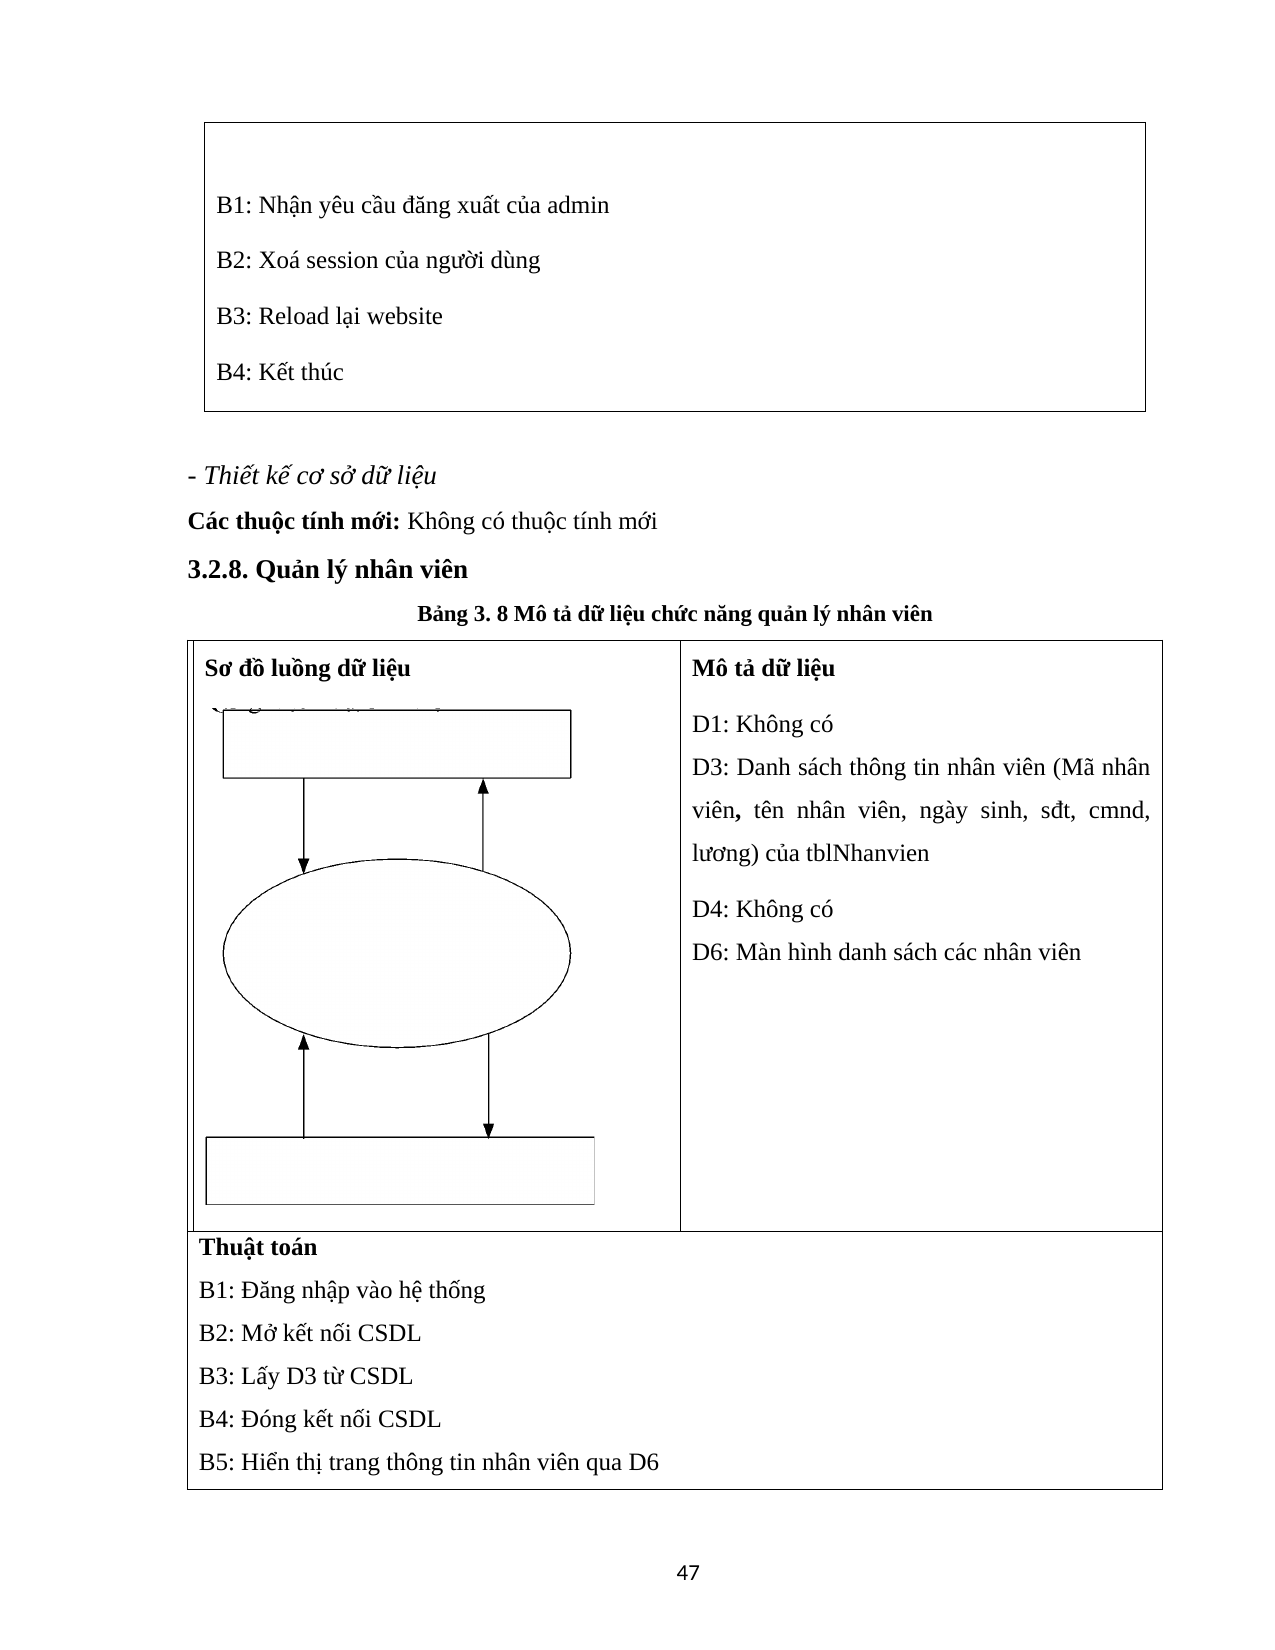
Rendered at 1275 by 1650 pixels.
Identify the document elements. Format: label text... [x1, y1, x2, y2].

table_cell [205, 123, 1145, 411]
picture [204, 708, 595, 1205]
text 3.2.8. Quản lý nhân viên [187, 553, 1162, 584]
table_header [188, 641, 193, 1231]
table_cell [188, 1232, 1162, 1489]
table_header Sơ đồ luồng dữ liệu [194, 641, 680, 1231]
text - Thiết kế cơ sở dữ liệu [187, 459, 1162, 491]
text Các thuộc tính mới: Không có thuộc tính mới [187, 506, 1162, 535]
text Bảng 3. 8 Mô tả dữ liệu chức năng quản lý nhân viên [187, 600, 1162, 626]
table_header Mô tả dữ liệu D1: Không có D3: Danh sách thông tin nhân viên (Mã nhân viên, tên nhân viên, ngày sinh, sđt, cmnd, lương) của tblNhanvien D4: Không có D6: Màn hình danh sách các nhân viên [681, 641, 1162, 1231]
